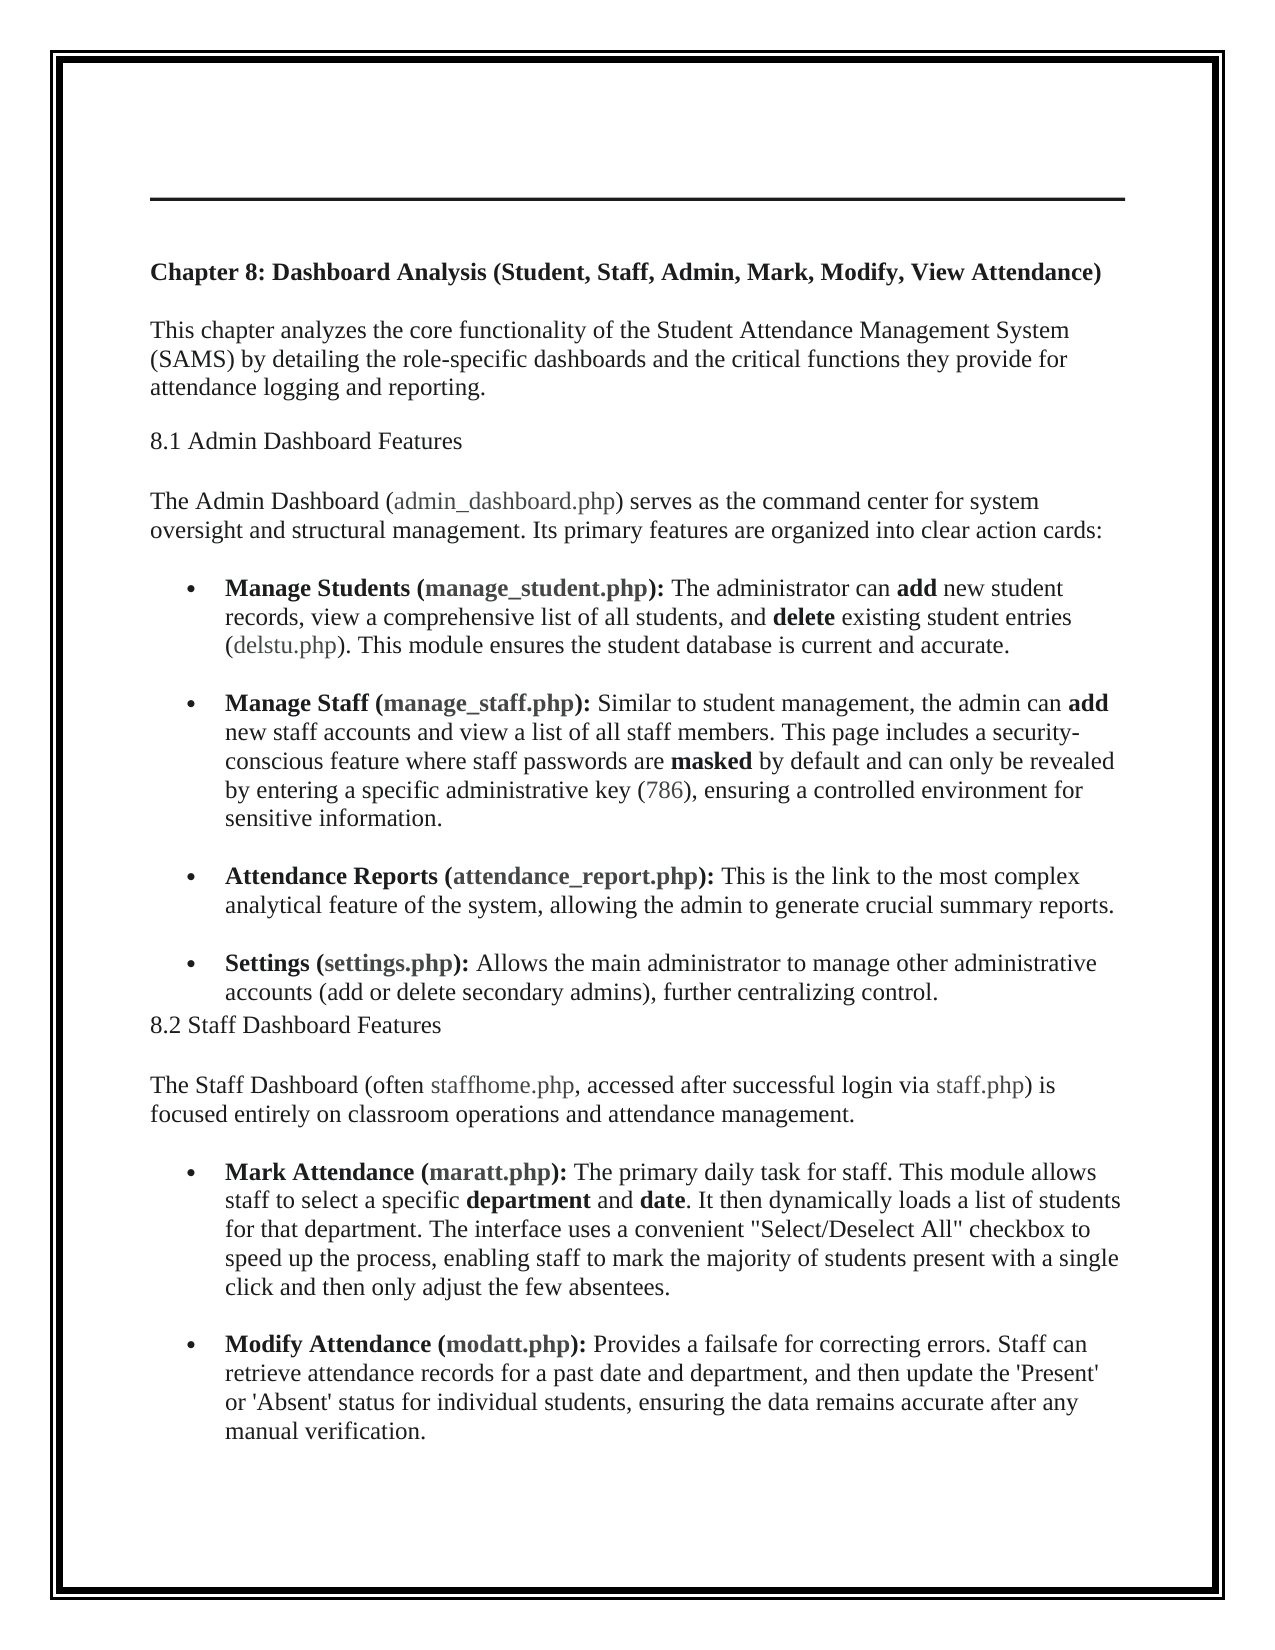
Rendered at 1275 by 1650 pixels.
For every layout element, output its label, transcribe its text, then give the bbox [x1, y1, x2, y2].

subtitle 8.2 Staff Dashboard Features [150, 1010, 1125, 1038]
text The Admin Dashboard (admin_dashboard.php) serves as the command center for system oversight and structural management. Its primary features are organized into clear action cards: [150, 486, 1125, 544]
list Manage Staff (manage_staff.php): Similar to student management, the admin can add new staff accounts and view a list of all staff members. This page includes a security-conscious feature where staff passwords are masked by default and can only be revealed by entering a specific administrative key (786), ensuring a controlled environment for sensitive information. [187, 688, 1125, 832]
list Modify Attendance (modatt.php): Provides a failsafe for correcting errors. Staff can retrieve attendance records for a past date and department, and then update the 'Present' or 'Absent' status for individual students, ensuring the data remains accurate after any manual verification. [187, 1329, 1125, 1444]
text This chapter analyzes the core functionality of the Student Attendance Management System (SAMS) by detailing the role-specific dashboards and the critical functions they provide for attendance logging and reporting. [150, 315, 1125, 401]
list Settings (settings.php): Allows the main administrator to manage other administrative accounts (add or delete secondary admins), further centralizing control. [187, 948, 1125, 1006]
list Mark Attendance (maratt.php): The primary daily task for staff. This module allows staff to select a specific department and date. It then dynamically loads a list of students for that department. The interface uses a convenient "Select/Deselect All" checkbox to speed up the process, enabling staff to mark the majority of students present with a single click and then only adjust the few absentees. [187, 1157, 1125, 1300]
subtitle Chapter 8: Dashboard Analysis (Student, Staff, Admin, Mark, Modify, View Attendance) [150, 257, 1125, 286]
text The Staff Dashboard (often staffhome.php, accessed after successful login via staff.php) is focused entirely on classroom operations and attendance management. [150, 1070, 1125, 1127]
subtitle 8.1 Admin Dashboard Features [150, 426, 1125, 455]
list Manage Students (manage_student.php): The administrator can add new student records, view a comprehensive list of all students, and delete existing student entries (delstu.php). This module ensures the student database is current and accurate. [187, 573, 1125, 659]
list Attendance Reports (attendance_report.php): This is the link to the most complex analytical feature of the system, allowing the admin to generate crucial summary reports. [187, 861, 1125, 919]
